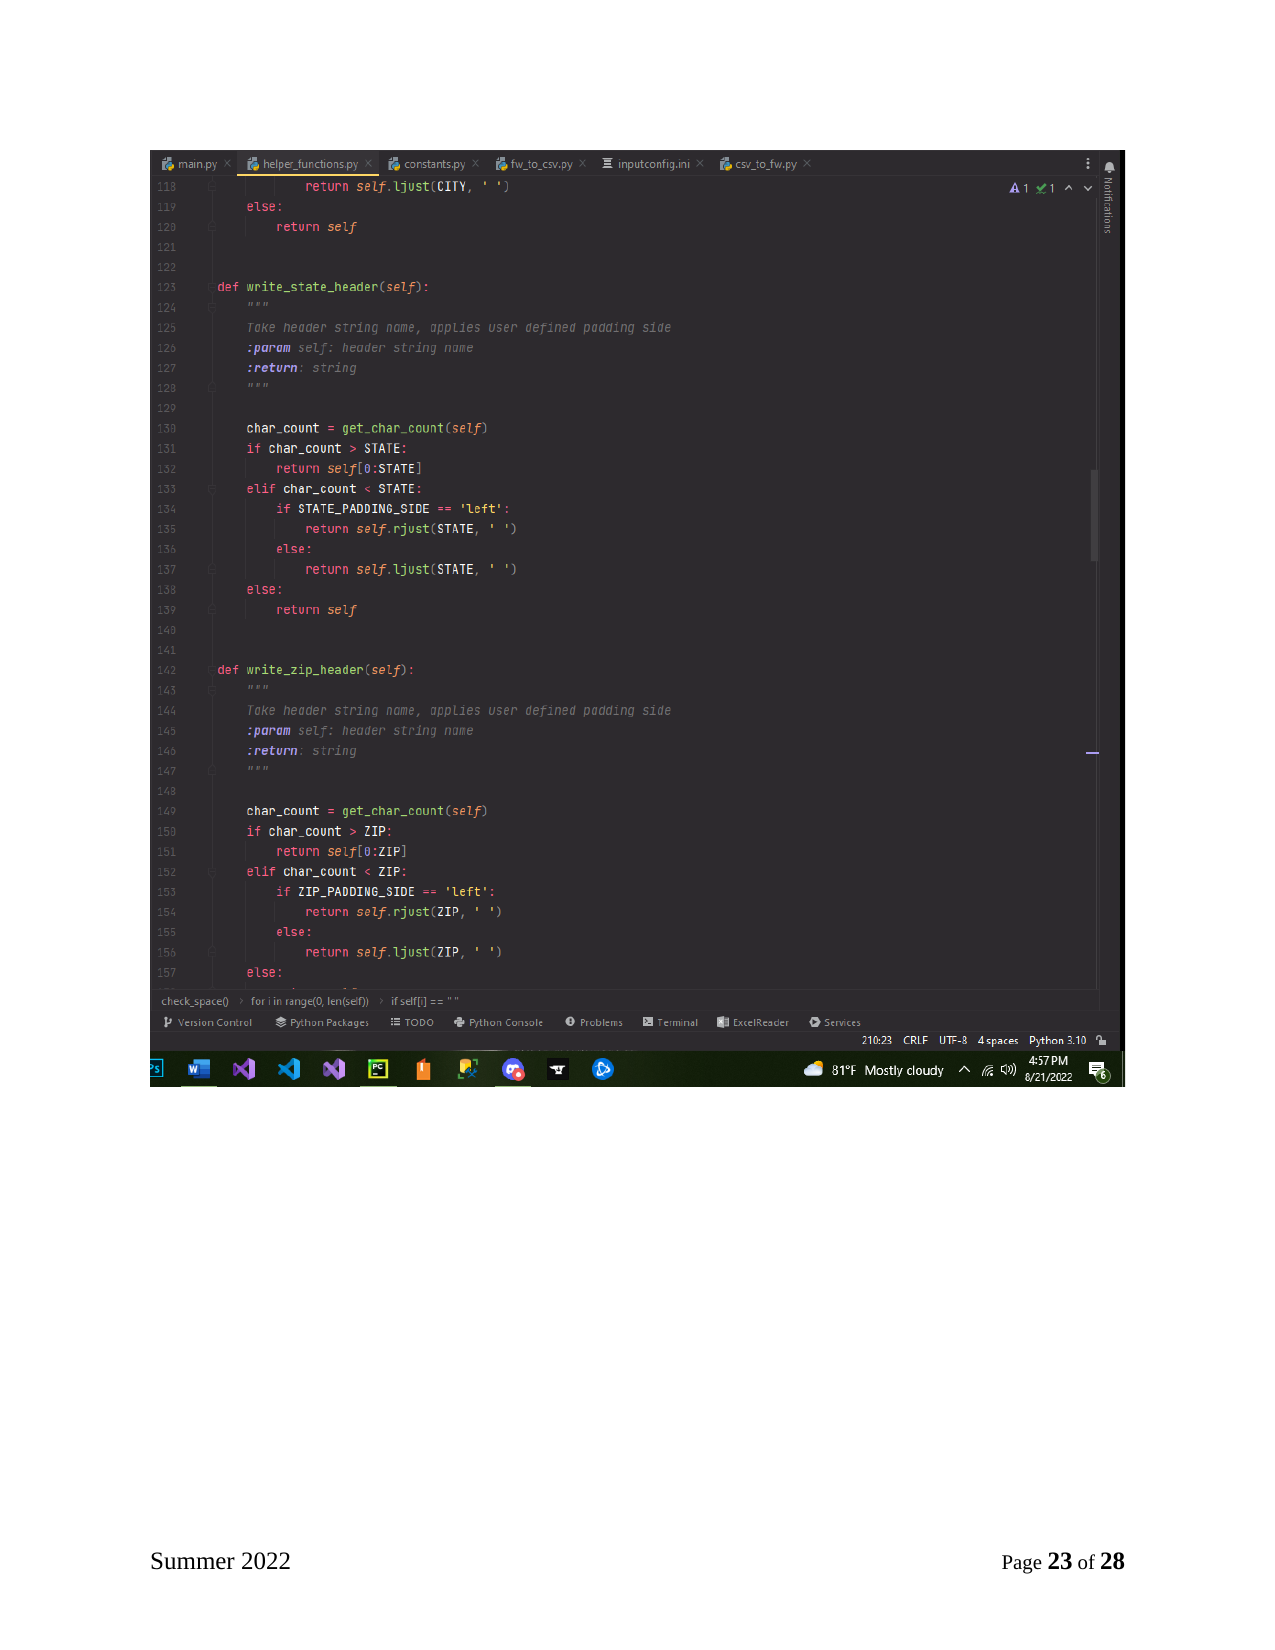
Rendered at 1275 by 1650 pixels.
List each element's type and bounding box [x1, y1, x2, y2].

picture [150, 1071, 161, 1075]
picture [150, 150, 1125, 1087]
